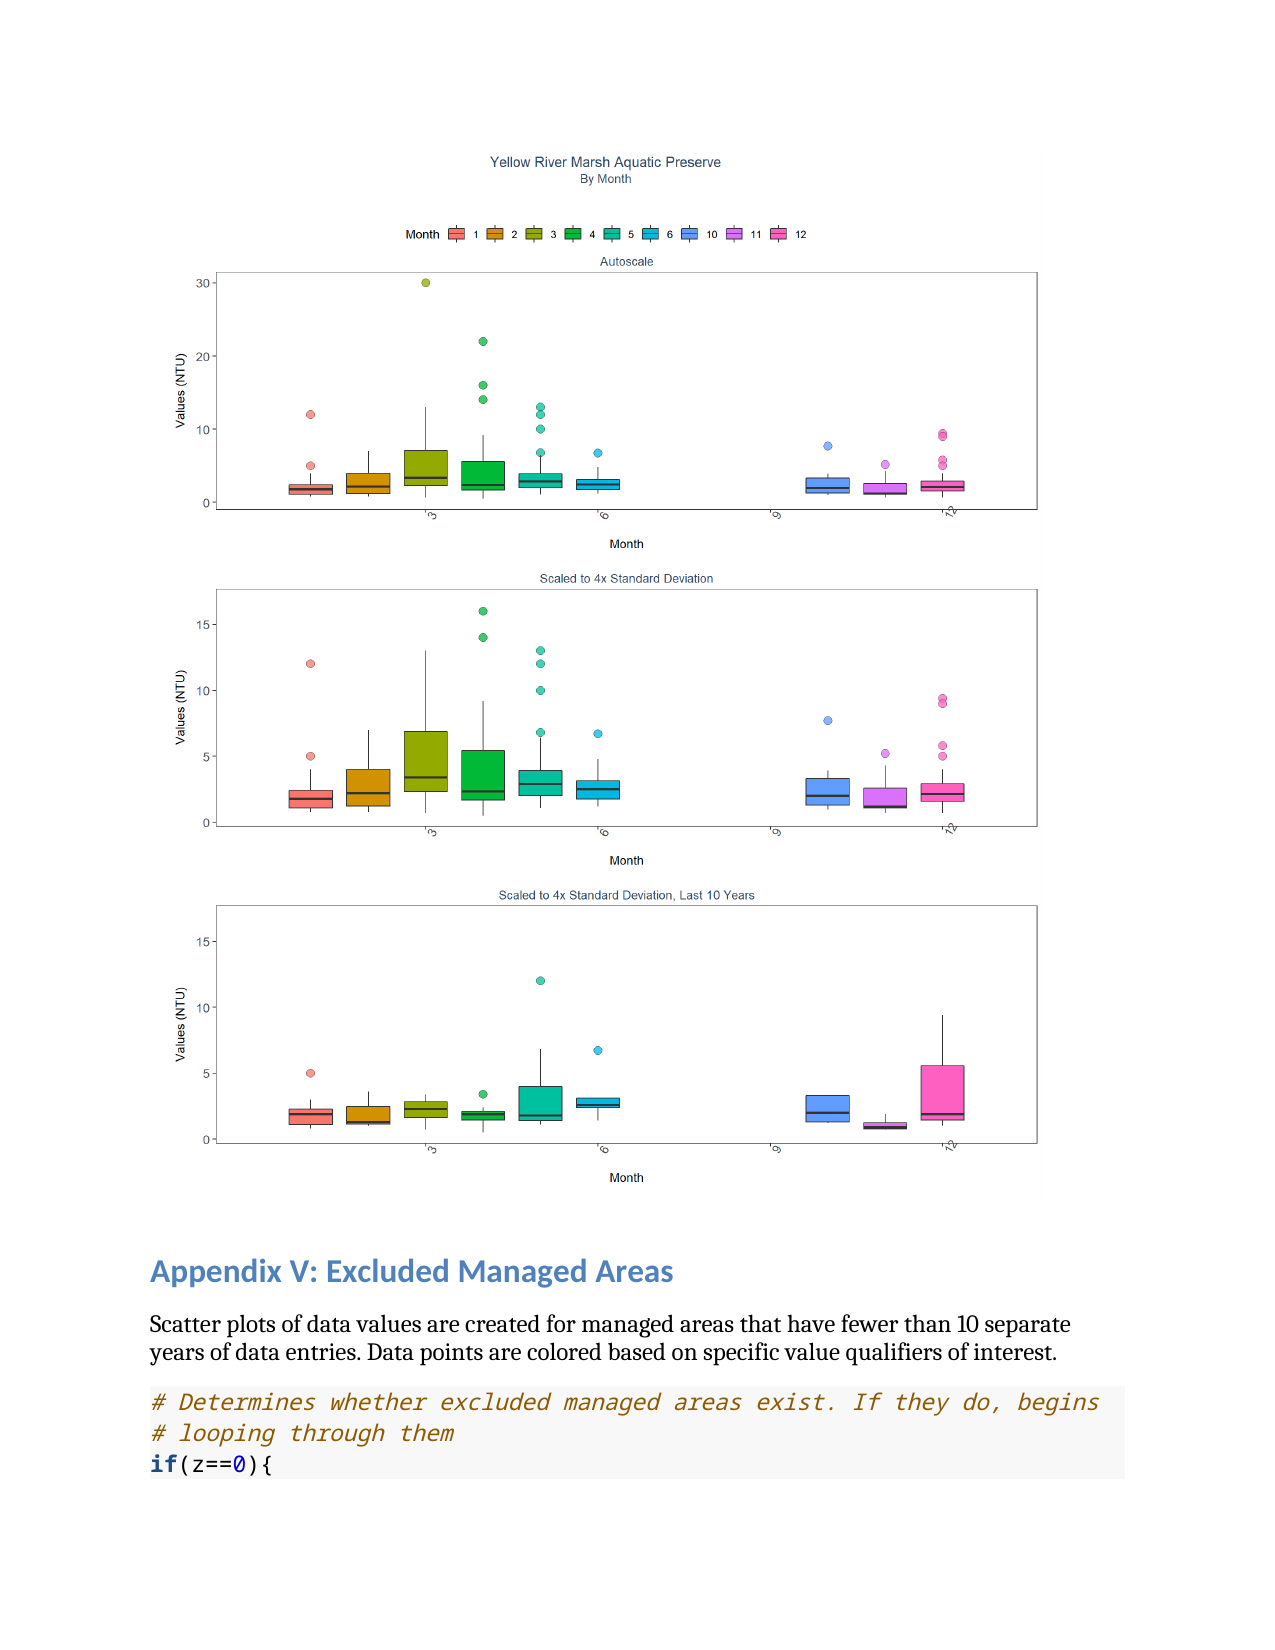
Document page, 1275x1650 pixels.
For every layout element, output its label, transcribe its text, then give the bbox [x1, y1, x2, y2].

subtitle Appendix V: Excluded Managed Areas [150, 1250, 1125, 1291]
picture [168, 150, 1044, 1200]
text Scatter plots of data values are created for managed areas that have fewer than 10 separate years of data entries. Data points are colored based on specific value qualifiers of interest. [150, 1309, 1125, 1367]
